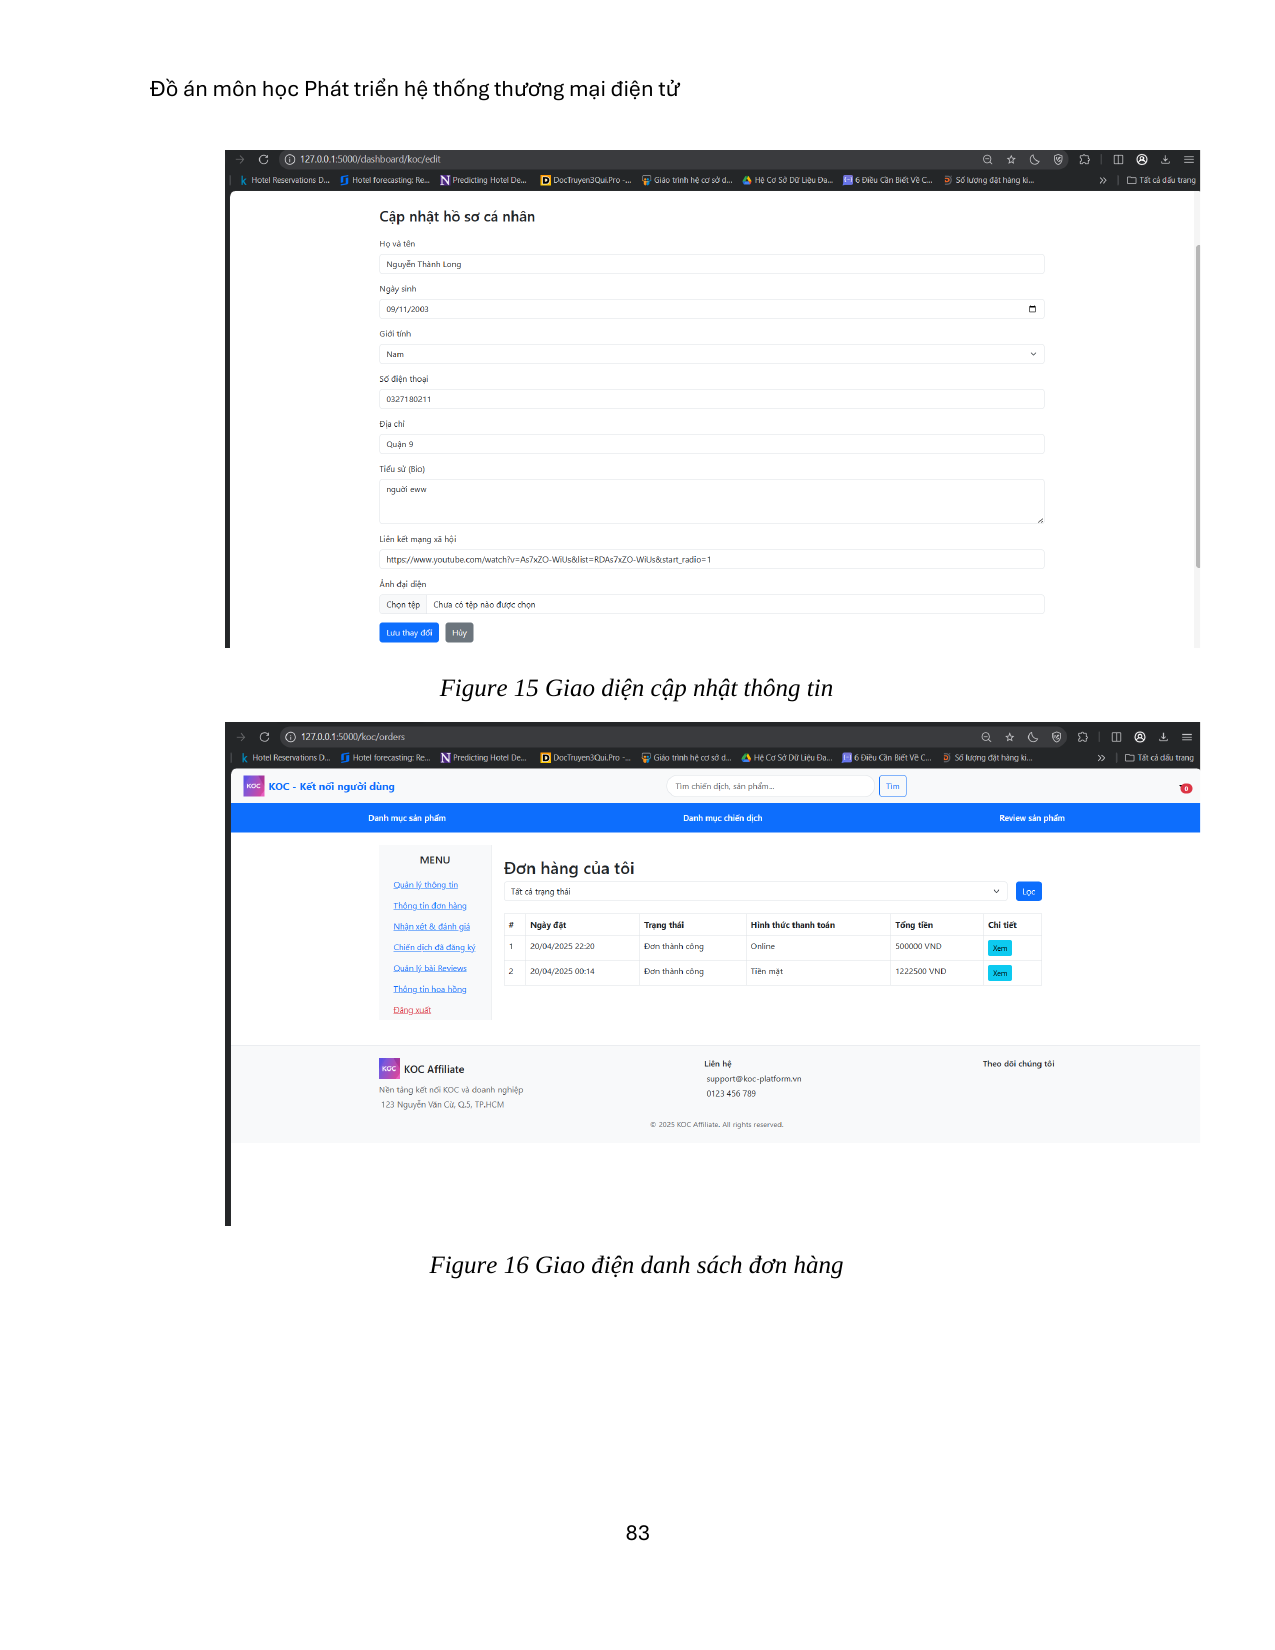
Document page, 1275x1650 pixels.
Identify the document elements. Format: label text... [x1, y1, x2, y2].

picture [225, 150, 1200, 648]
text Figure 16 Giao điện danh sách đơn hàng [150, 1250, 1125, 1279]
text Figure 15 Giao diện cập nhật thông tin [150, 673, 1125, 701]
picture [225, 722, 1200, 1226]
